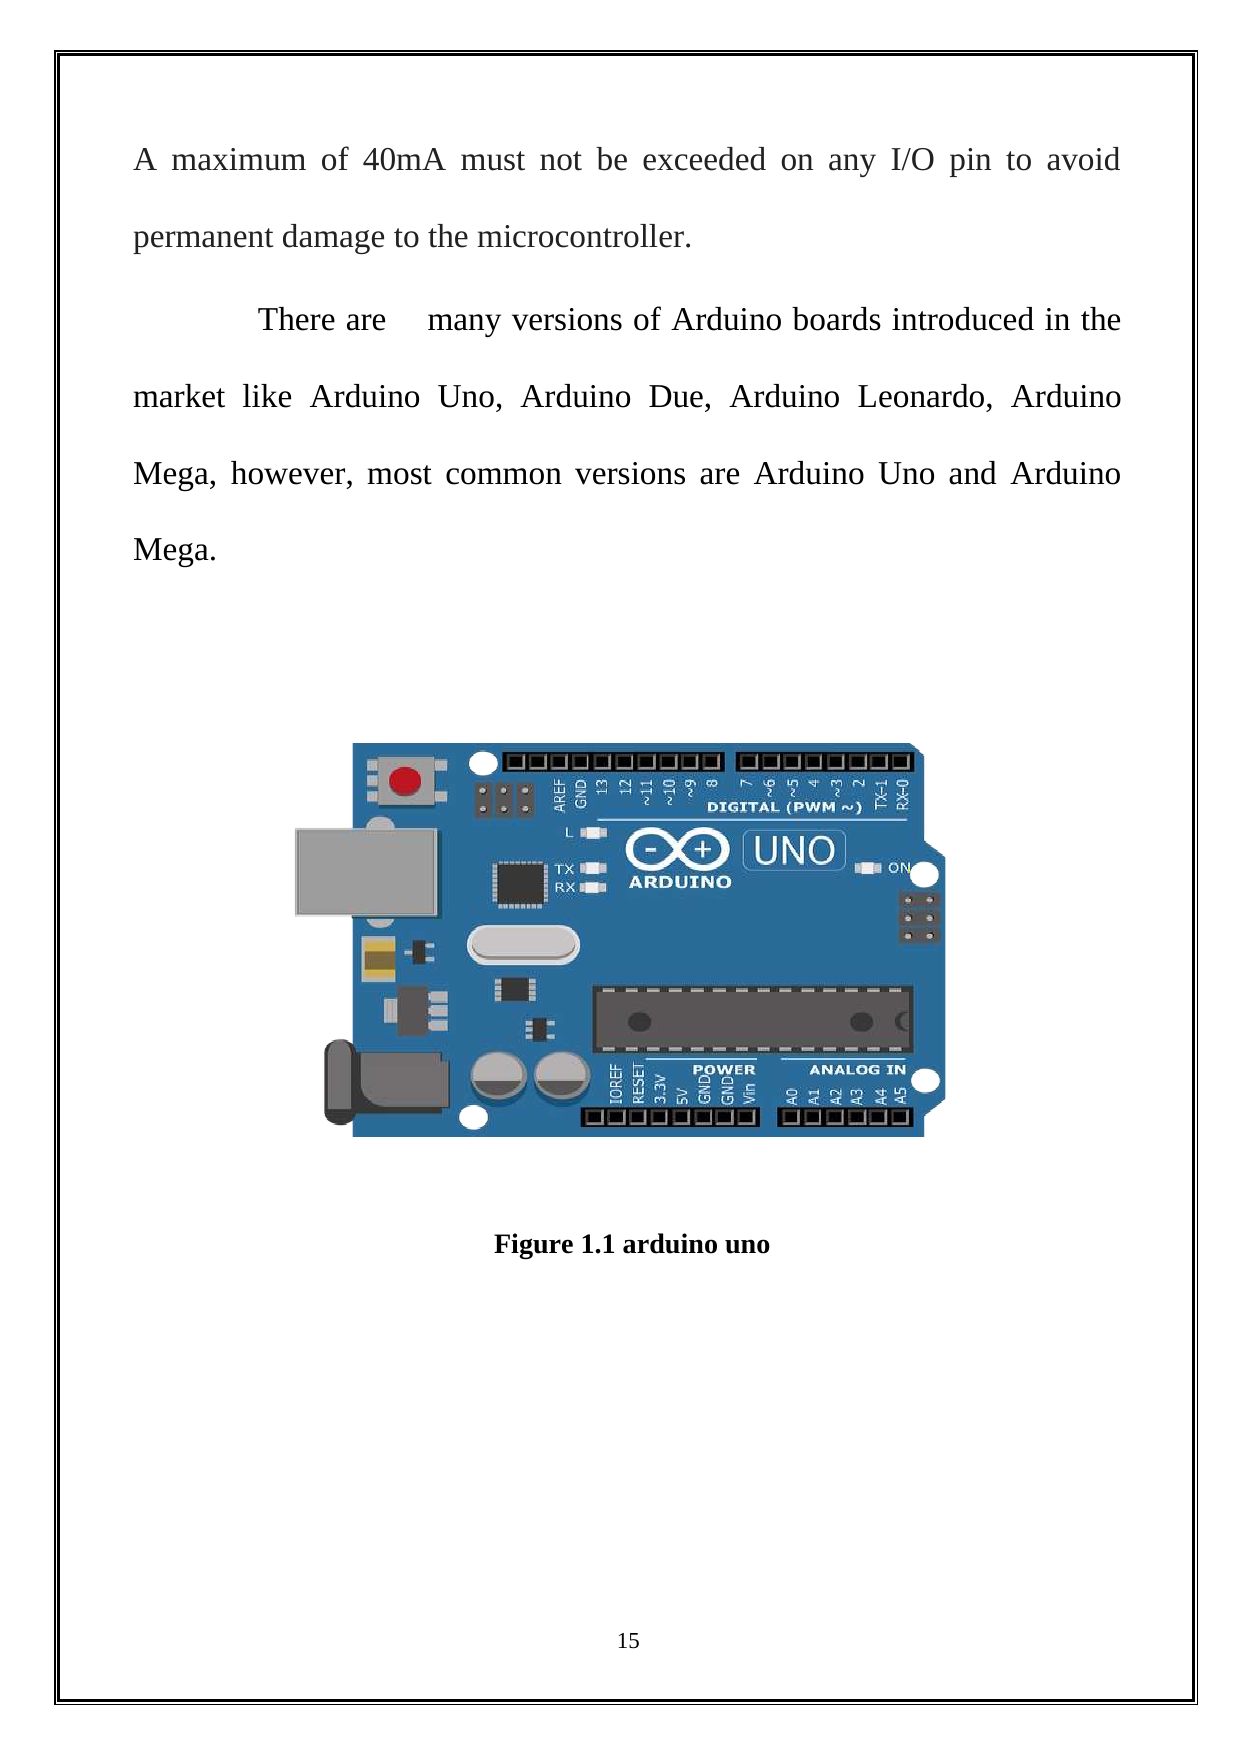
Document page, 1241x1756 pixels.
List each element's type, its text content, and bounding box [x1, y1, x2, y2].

text Figure 1.1 arduino uno [60, 1227, 1192, 1260]
picture [294, 743, 946, 1137]
text There are many versions of Arduino boards introduced in the market like Arduino Uno, Arduino Due, Arduino Leonardo, Arduino Mega, however, most common versions are Arduino Uno and Arduino Mega. [133, 300, 1122, 568]
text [133, 178, 1122, 254]
